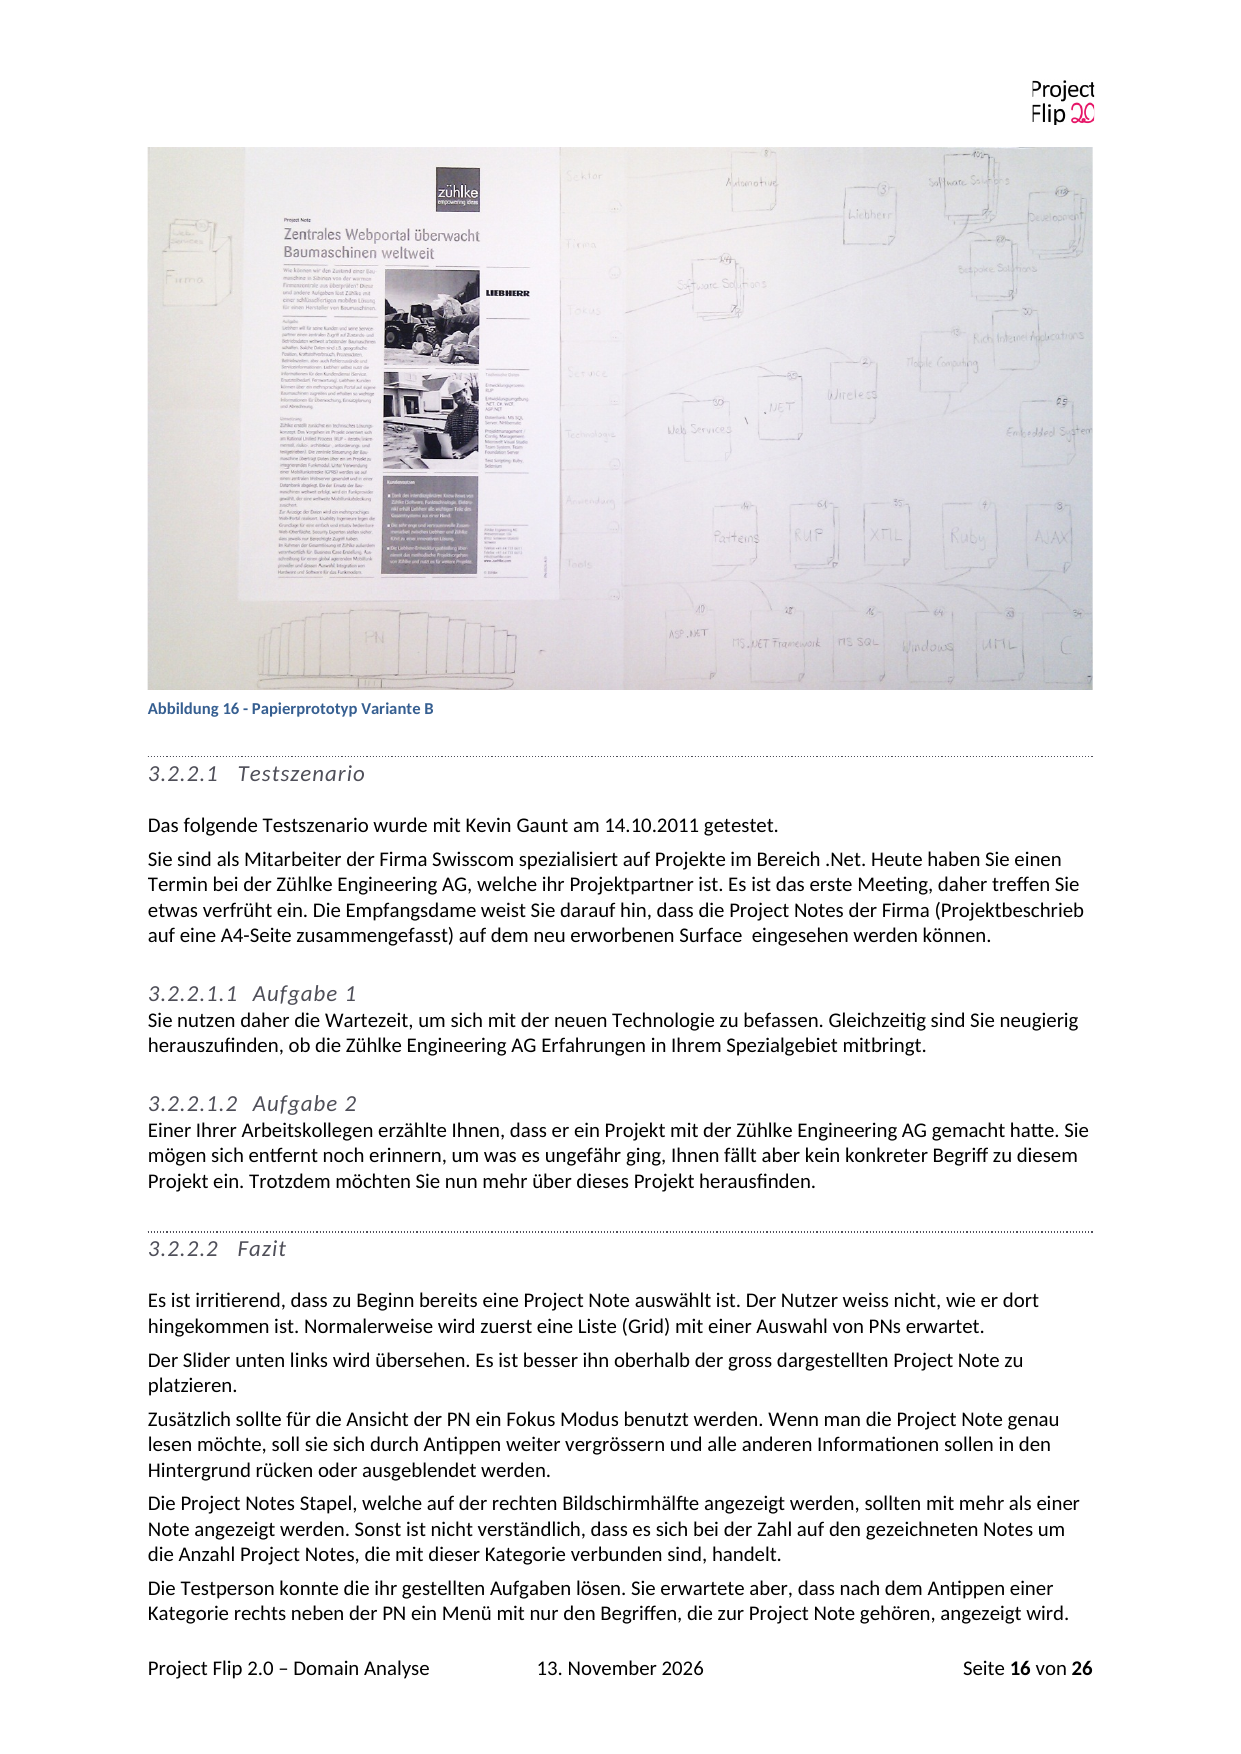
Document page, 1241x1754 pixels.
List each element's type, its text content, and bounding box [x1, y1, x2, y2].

subtitle Aufgabe 2 [148, 1089, 1093, 1117]
text Die Project Notes Stapel, welche auf der rechten Bildschirmhälfte angezeigt werden, sollten mit mehr als einer Note angezeigt werden. Sonst ist nicht verständlich, dass es sich bei der Zahl auf den gezeichneten Notes um die Anzahl Project Notes, die mit dieser Kategorie verbunden sind, handelt. [148, 1491, 1093, 1567]
text Sie sind als Mitarbeiter der Firma Swisscom spezialisiert auf Projekte im Bereich .Net. Heute haben Sie einen Termin bei der Zühlke Engineering AG, welche ihr Projektpartner ist. Es ist das erste Meeting, daher treffen Sie etwas verfrüht ein. Die Empfangsdame weist Sie darauf hin, dass die Project Notes der Firma (Projektbeschrieb auf eine A4-Seite zusammengefasst) auf dem neu erworbenen Surface eingesehen werden können. [148, 846, 1093, 948]
text Der Slider unten links wird übersehen. Es ist besser ihn oberhalb der gross dargestellten Project Note zu platzieren. [148, 1347, 1093, 1398]
subtitle Fazit [148, 1231, 1093, 1263]
text Das folgende Testszenario wurde mit Kevin Gaunt am 14.10.2011 getestet. [148, 812, 1093, 838]
text Zusätzlich sollte für die Ansicht der PN ein Fokus Modus benutzt werden. Wenn man die Project Note genau lesen möchte, soll sie sich durch Antippen weiter vergrössern und alle anderen Informationen sollen in den Hintergrund rücken oder ausgeblendet werden. [148, 1406, 1093, 1482]
picture [1081, 79, 1097, 124]
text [148, 1575, 1093, 1626]
text Sie nutzen daher die Wartezeit, um sich mit der neuen Technologie zu befassen. Gleichzeitig sind Sie neugierig herauszufinden, ob die Zühlke Engineering AG Erfahrungen in Ihrem Spezialgebiet mitbringt. [148, 1007, 1093, 1058]
subtitle Aufgabe 1 [148, 979, 1093, 1007]
picture [147, 147, 1093, 690]
subtitle Testszenario [148, 756, 1093, 787]
text Es ist irritierend, dass zu Beginn bereits eine Project Note auswählt ist. Der Nutzer weiss nicht, wie er dort hingekommen ist. Normalerweise wird zuerst eine Liste (Grid) mit einer Auswahl von PNs erwartet. [148, 1288, 1093, 1338]
text Einer Ihrer Arbeitskollegen erzählte Ihnen, dass er ein Projekt mit der Zühlke Engineering AG gemacht hatte. Sie mögen sich entfernt noch erinnern, um was es ungefähr ging, Ihnen fällt aber kein konkreter Begriff zu diesem Projekt ein. Trotzdem möchten Sie nun mehr über dieses Projekt herausfinden. [148, 1117, 1093, 1193]
